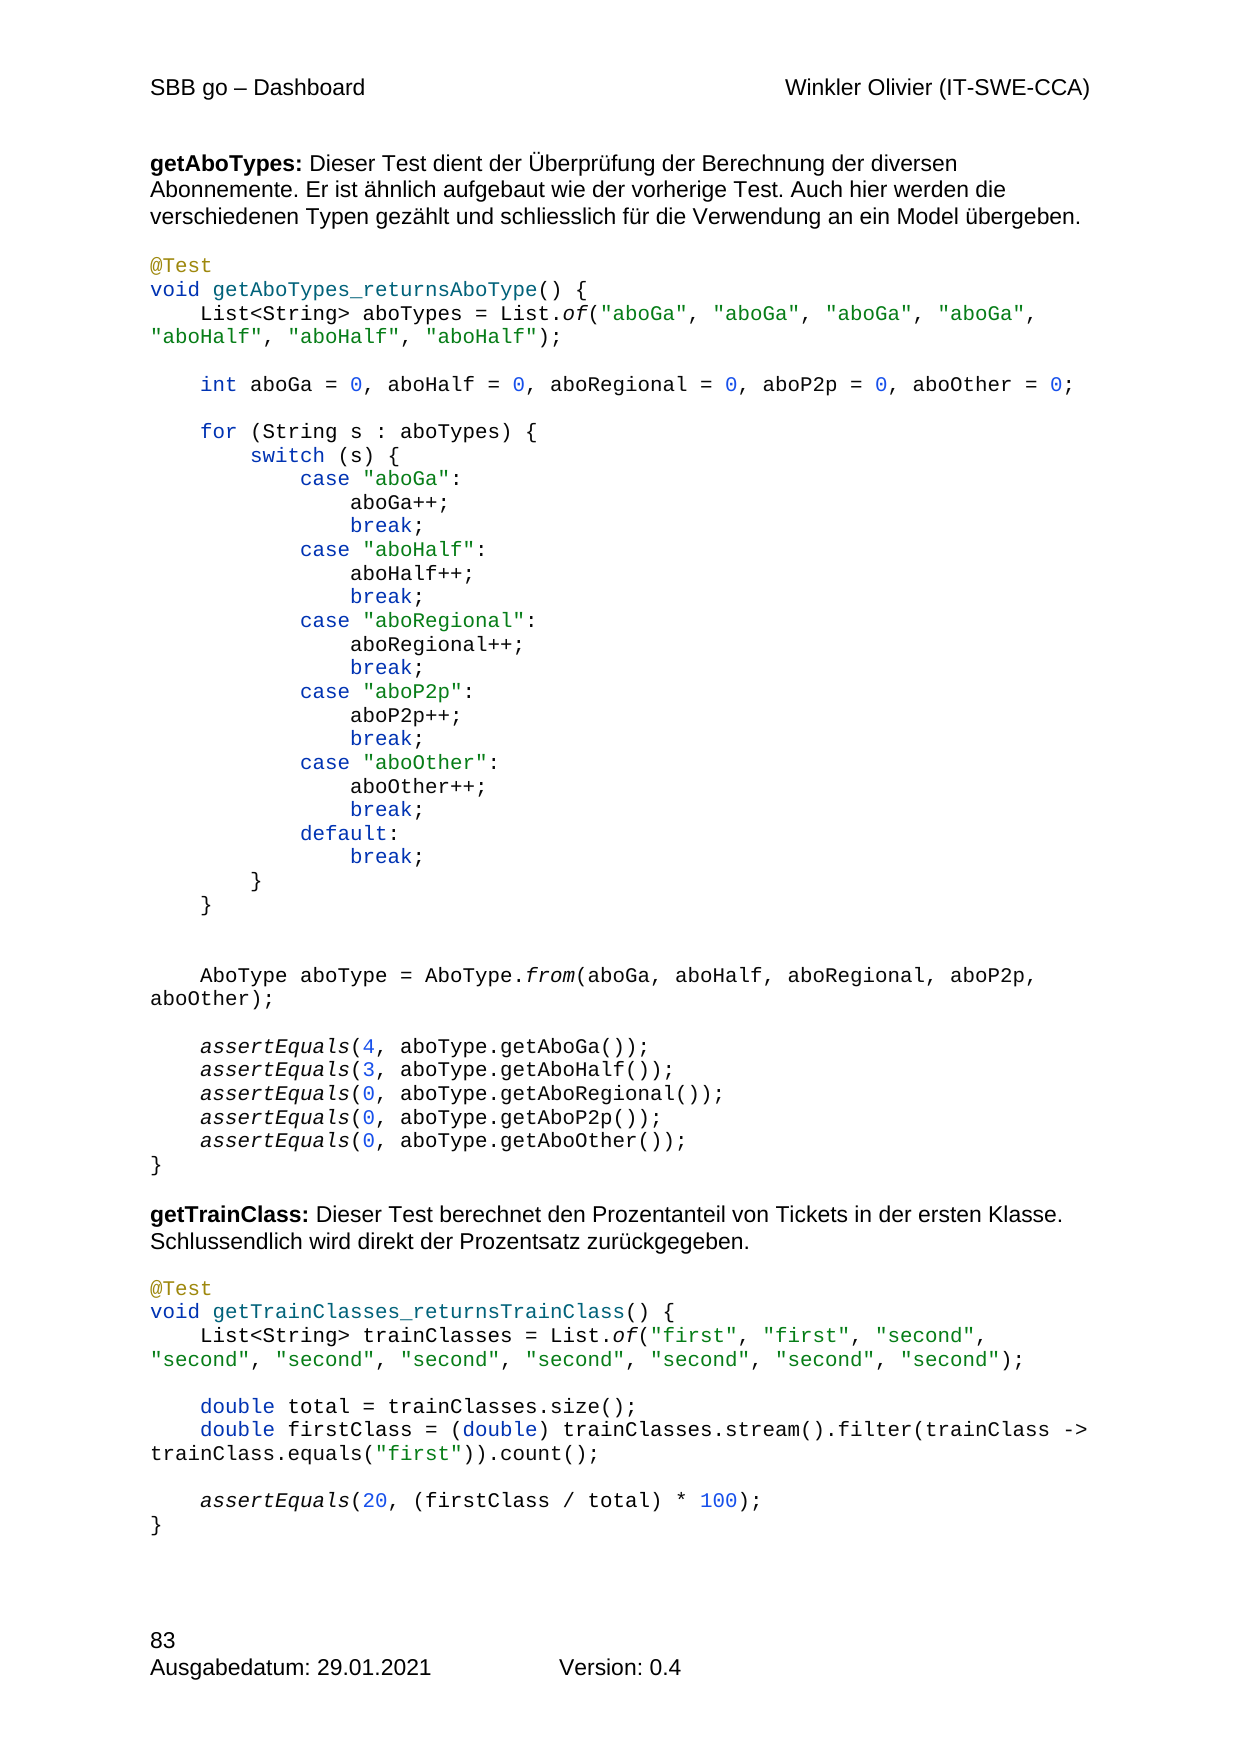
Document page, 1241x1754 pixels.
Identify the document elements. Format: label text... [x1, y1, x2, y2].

text @Test void getTrainClasses_returnsTrainClass() { List<String> trainClasses = List.of("first", "first", "second", "second", "second", "second", "second", "second", "second", "second"); double total = trainClasses.size(); double firstClass = (double) trainClasses.stream().filter(trainClass -> trainClass.equals("first")).count(); assertEquals(20, (firstClass / total) * 100); } [150, 1278, 1090, 1538]
text getAboTypes: Dieser Test dient der Überprüfung der Berechnung der diversen Abonnemente. Er ist ähnlich aufgebaut wie der vorherige Test. Auch hier werden die verschiedenen Typen gezählt und schliesslich für die Verwendung an ein Model übergeben. [150, 150, 1090, 229]
text getTrainClass: Dieser Test berechnet den Prozentanteil von Tickets in der ersten Klasse. Schlussendlich wird direkt der Prozentsatz zurückgegeben. [150, 1201, 1090, 1254]
text @Test void getAboTypes_returnsAboType() { List<String> aboTypes = List.of("aboGa", "aboGa", "aboGa", "aboGa", "aboHalf", "aboHalf", "aboHalf"); int aboGa = 0, aboHalf = 0, aboRegional = 0, aboP2p = 0, aboOther = 0; for (String s : aboTypes) { switch (s) { case "aboGa": aboGa++; break; case "aboHalf": aboHalf++; break; case "aboRegional": aboRegional++; break; case "aboP2p": aboP2p++; break; case "aboOther": aboOther++; break; default: break; } } AboType aboType = AboType.from(aboGa, aboHalf, aboRegional, aboP2p, aboOther); assertEquals(4, aboType.getAboGa()); assertEquals(3, aboType.getAboHalf()); assertEquals(0, aboType.getAboRegional()); assertEquals(0, aboType.getAboP2p()); assertEquals(0, aboType.getAboOther()); } [150, 255, 1090, 1178]
